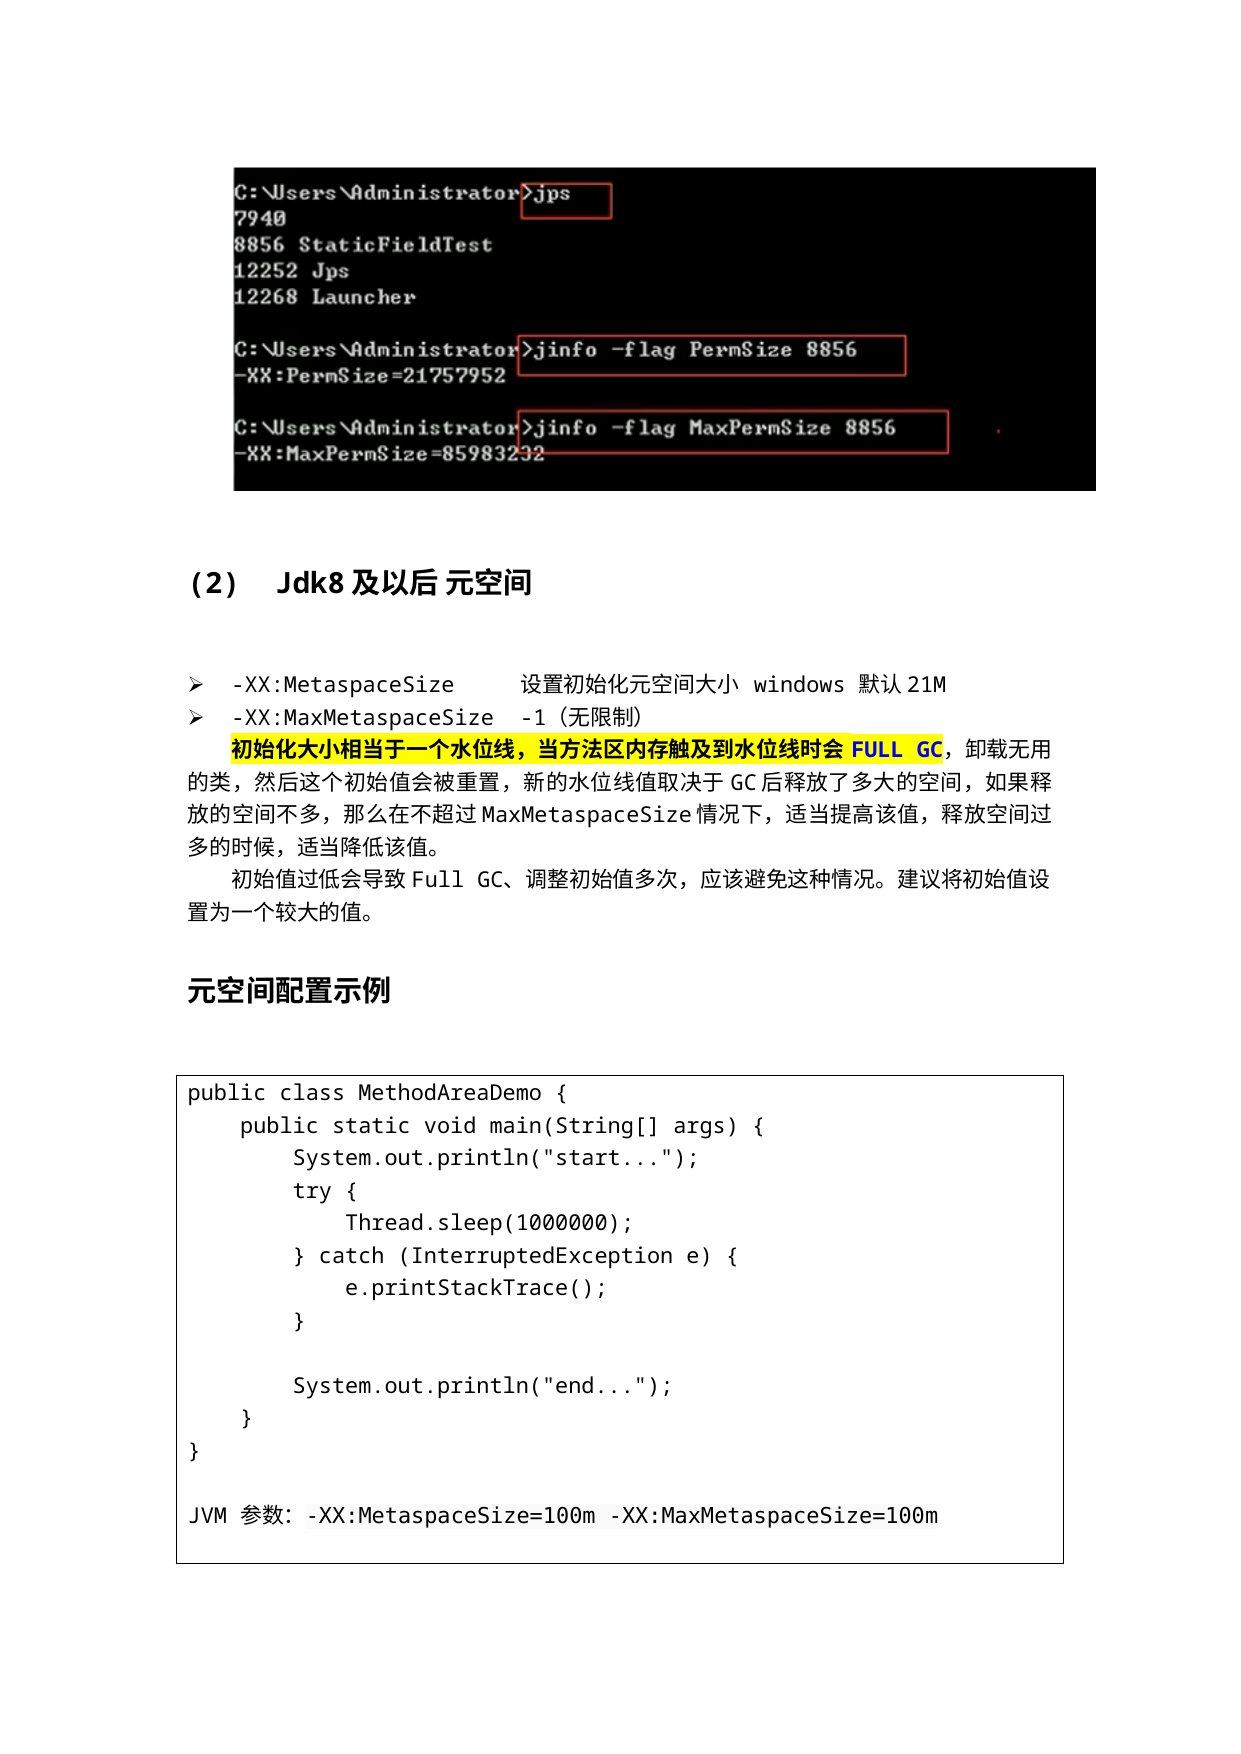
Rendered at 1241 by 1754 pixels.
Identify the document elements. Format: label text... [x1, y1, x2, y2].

subtitle Jdk8及以后 元空间 [187, 549, 1053, 614]
subtitle 元空间配置示例 [187, 956, 1053, 1021]
list -XX:MaxMetaspaceSize -1（无限制） [187, 699, 1053, 732]
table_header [177, 1076, 1063, 1563]
picture [231, 162, 1096, 491]
text 初始化大小相当于一个水位线，当方法区内存触及到水位线时会FULL GC，卸载无用的类，然后这个初始值会被重置，新的水位线值取决于GC后释放了多大的空间，如果释放的空间不多，那么在不超过MaxMetaspaceSize情况下，适当提高该值，释放空间过多的时候，适当降低该值。 [187, 732, 1053, 862]
text 初始值过低会导致Full GC、调整初始值多次，应该避免这种情况。建议将初始值设置为一个较大的值。 [187, 862, 1053, 927]
list -XX:MetaspaceSize 设置初始化元空间大小 windows 默认21M [187, 667, 1053, 699]
